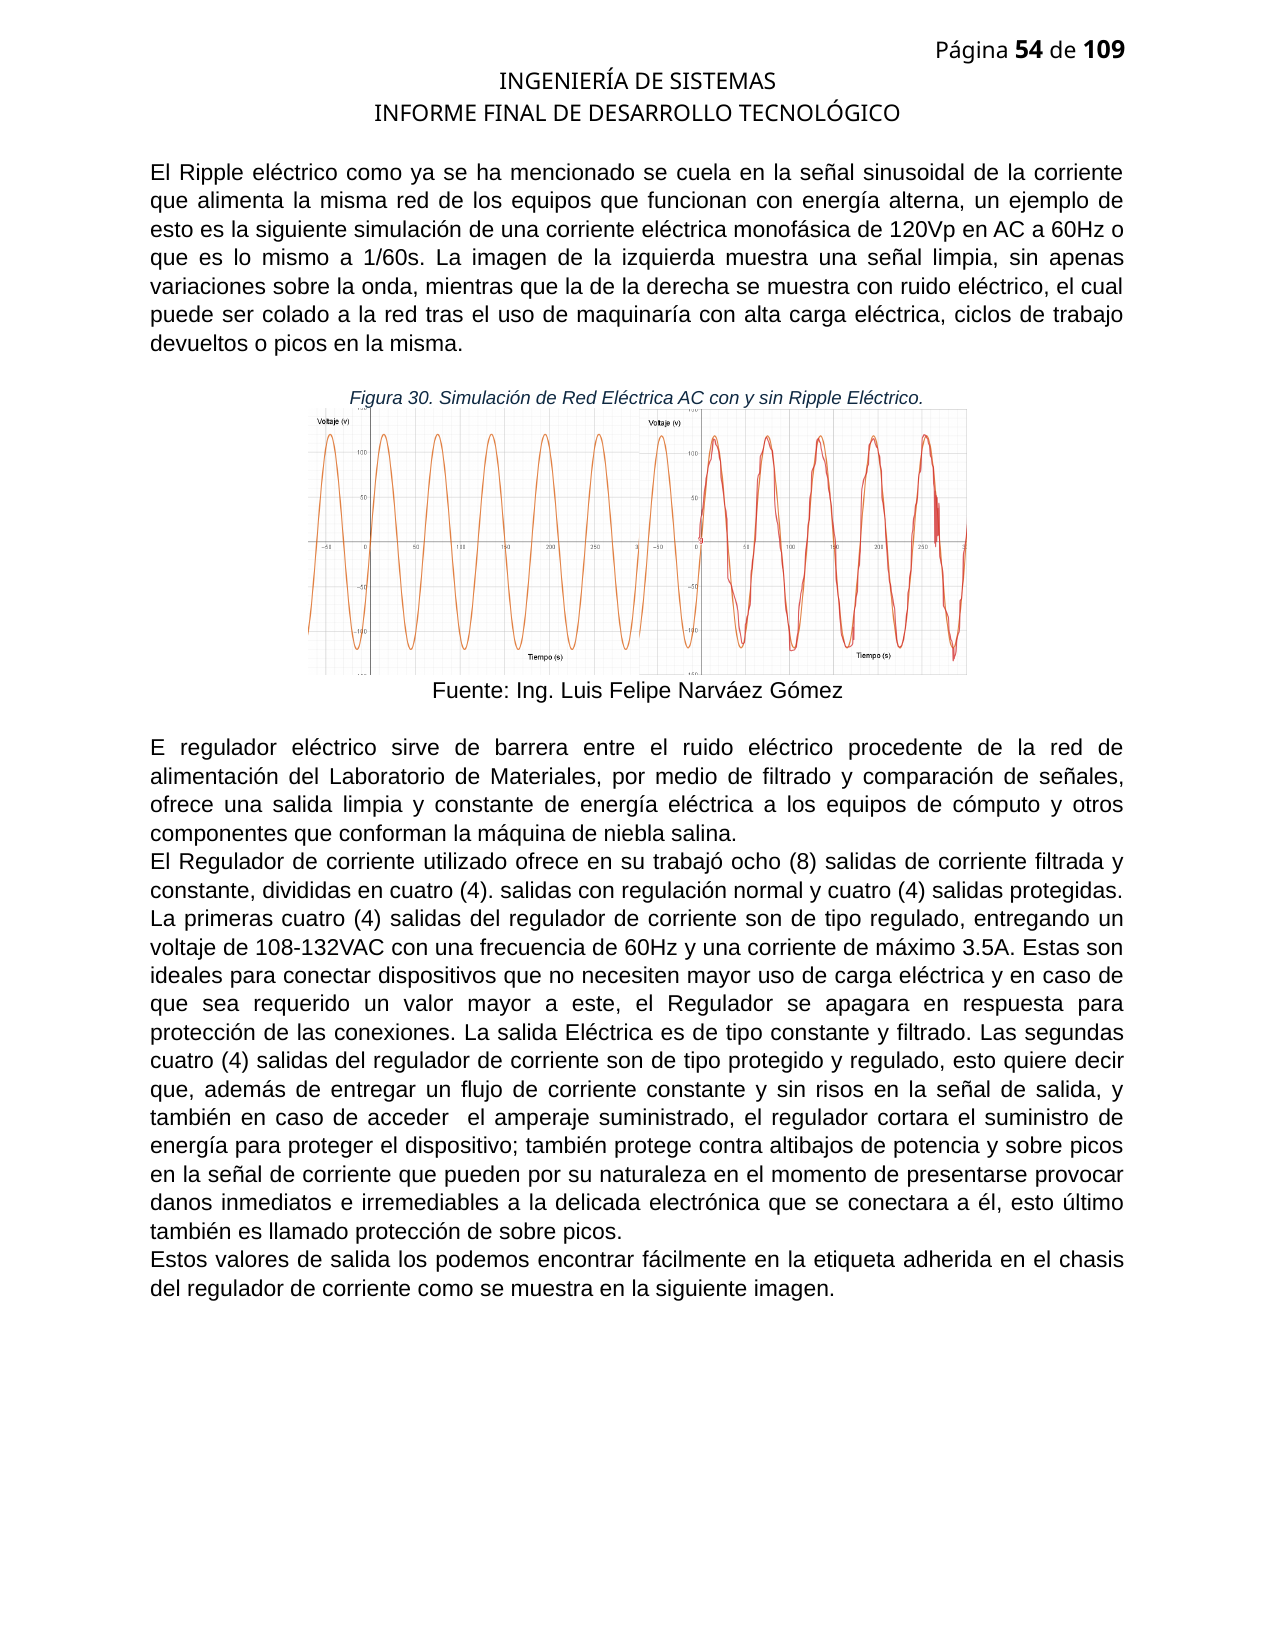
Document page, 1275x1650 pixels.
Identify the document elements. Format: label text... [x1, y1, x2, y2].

text Fuente: Ing. Luis Felipe Narváez Gómez [150, 677, 1125, 704]
picture [308, 408, 967, 675]
text El Regulador de corriente utilizado ofrece en su trabajó ocho (8) salidas de corriente filtrada y constante, divididas en cuatro (4). salidas con regulación normal y cuatro (4) salidas protegidas. [150, 848, 1125, 903]
text Estos valores de salida los podemos encontrar fácilmente en la etiqueta adherida en el chasis del regulador de corriente como se muestra en la siguiente imagen. [150, 1246, 1125, 1301]
text El Ripple eléctrico como ya se ha mencionado se cuela en la señal sinusoidal de la corriente que alimenta la misma red de los equipos que funcionan con energía alterna, un ejemplo de esto es la siguiente simulación de una corriente eléctrica monofásica de 120Vp en AC a 60Hz o que es lo mismo a 1/60s. La imagen de la izquierda muestra una señal limpia, sin apenas variaciones sobre la onda, mientras que la de la derecha se muestra con ruido eléctrico, el cual puede ser colado a la red tras el uso de maquinaría con alta carga eléctrica, ciclos de trabajo devueltos o picos en la misma. [150, 159, 1125, 356]
text Figura 30. Simulación de Red Eléctrica AC con y sin Ripple Eléctrico. [150, 387, 1125, 408]
text La primeras cuatro (4) salidas del regulador de corriente son de tipo regulado, entregando un voltaje de 108-132VAC con una frecuencia de 60Hz y una corriente de máximo 3.5A. Estas son ideales para conectar dispositivos que no necesiten mayor uso de carga eléctrica y en caso de que sea requerido un valor mayor a este, el Regulador se apagara en respuesta para protección de las conexiones. La salida Eléctrica es de tipo constante y filtrado. Las segundas cuatro (4) salidas del regulador de corriente son de tipo protegido y regulado, esto quiere decir que, además de entregar un flujo de corriente constante y sin risos en la señal de salida, y también en caso de acceder el amperaje suministrado, el regulador cortara el suministro de energía para proteger el dispositivo; también protege contra altibajos de potencia y sobre picos en la señal de corriente que pueden por su naturaleza en el momento de presentarse provocar danos inmediatos e irremediables a la delicada electrónica que se conectara a él, esto último también es llamado protección de sobre picos. [150, 905, 1125, 1244]
text E regulador eléctrico sirve de barrera entre el ruido eléctrico procedente de la red de alimentación del Laboratorio de Materiales, por medio de filtrado y comparación de señales, ofrece una salida limpia y constante de energía eléctrica a los equipos de cómputo y otros componentes que conforman la máquina de niebla salina. [150, 734, 1125, 846]
